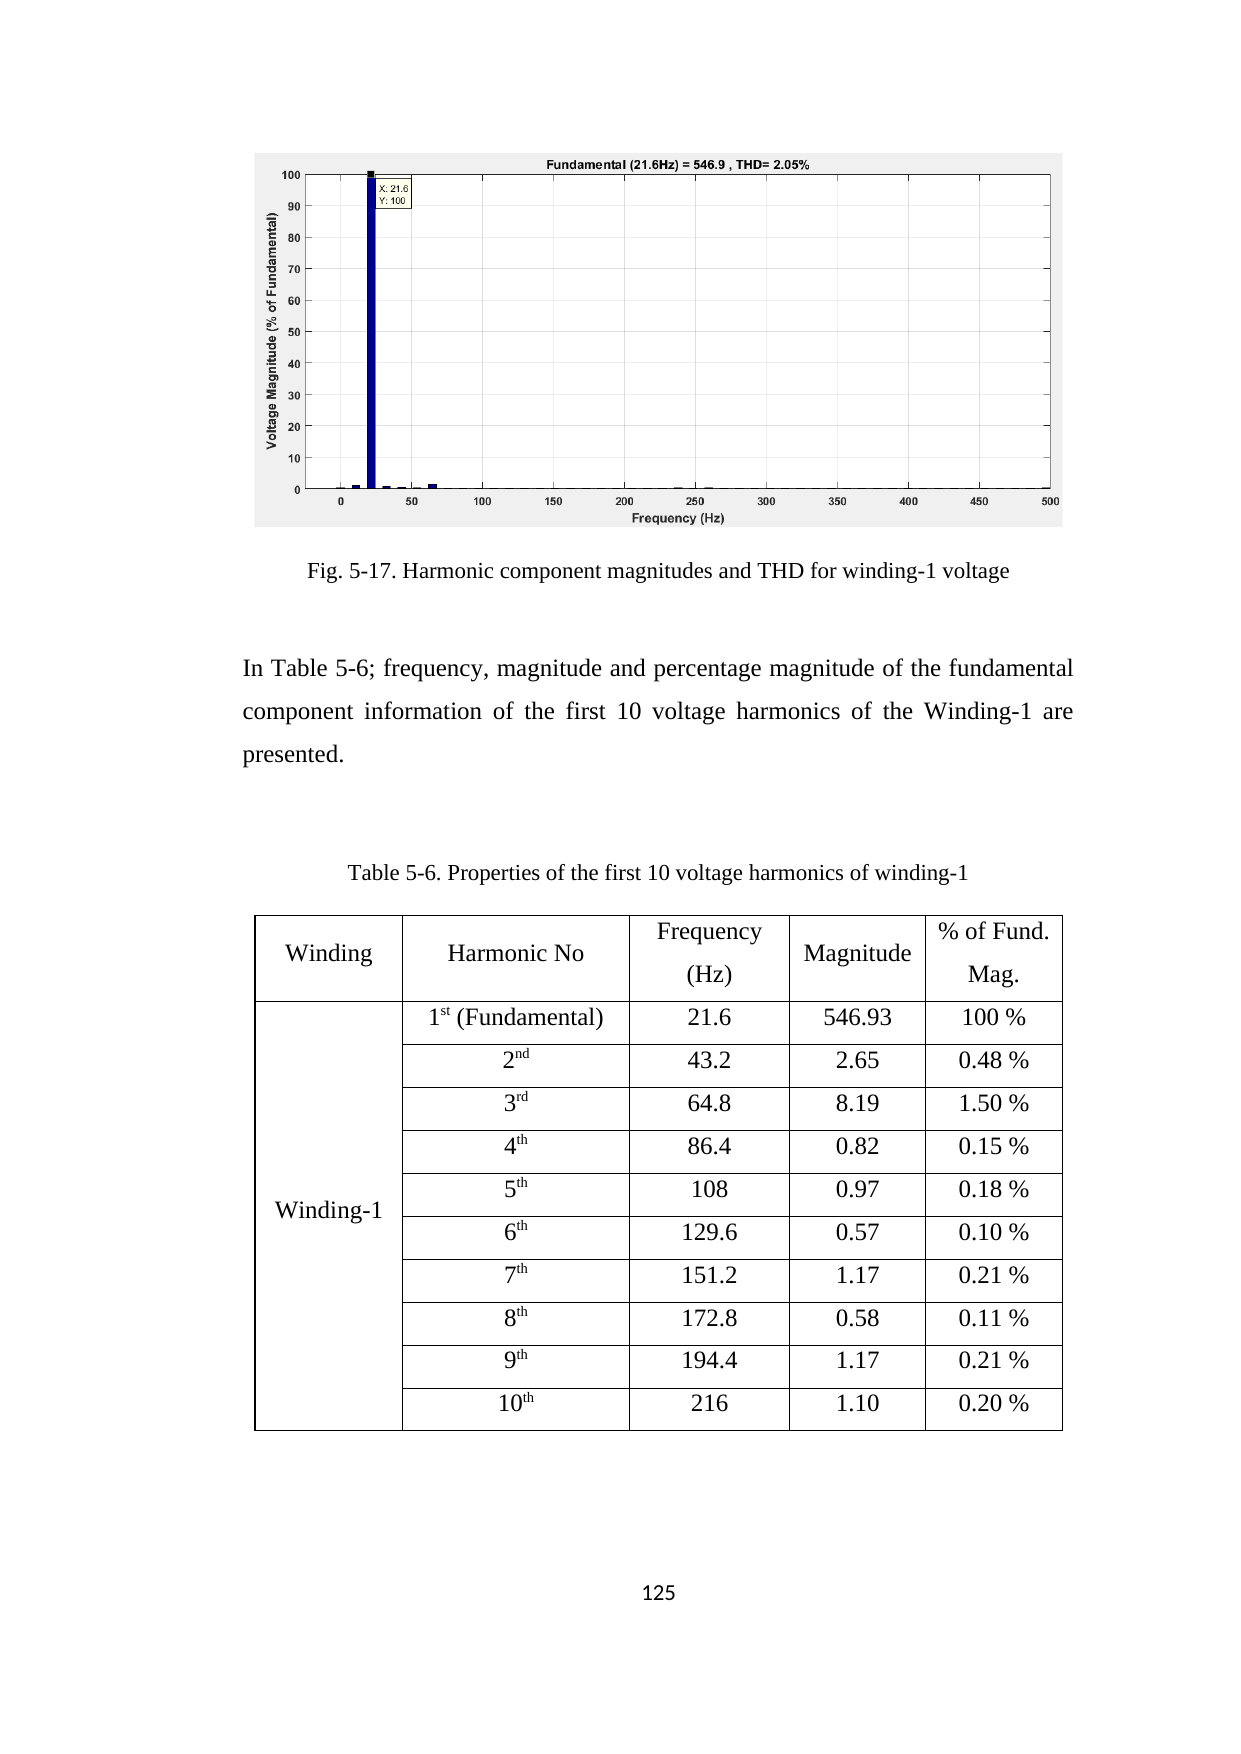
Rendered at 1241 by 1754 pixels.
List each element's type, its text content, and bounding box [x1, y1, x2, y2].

table_cell 6th [403, 1217, 629, 1259]
table_cell 0.58 [790, 1303, 925, 1344]
table_cell 21.6 [630, 1002, 789, 1044]
table_cell 8th [403, 1303, 629, 1344]
table_header Harmonic No [403, 916, 629, 1001]
table_cell 2.65 [790, 1045, 925, 1087]
table_cell 0.11 % [926, 1303, 1062, 1344]
table_cell 1st (Fundamental) [403, 1002, 629, 1044]
table_cell 546.93 [790, 1002, 925, 1044]
table_cell 0.18 % [926, 1174, 1062, 1216]
table_cell 0.15 % [926, 1131, 1062, 1173]
table_cell 86.4 [630, 1131, 789, 1173]
table_cell 8.19 [790, 1088, 925, 1130]
table_header % of Fund. Mag. [926, 916, 1062, 1001]
table_cell 1.17 [790, 1346, 925, 1387]
table_cell 1.50 % [926, 1088, 1062, 1130]
table_cell 0.57 [790, 1217, 925, 1259]
table_cell 0.82 [790, 1131, 925, 1173]
table_cell 0.21 % [926, 1260, 1062, 1302]
table_cell 108 [630, 1174, 789, 1216]
table_cell 64.8 [630, 1088, 789, 1130]
table_cell 43.2 [630, 1045, 789, 1087]
table_cell 0.97 [790, 1174, 925, 1216]
table_cell 7th [403, 1260, 629, 1302]
table_cell 172.8 [630, 1303, 789, 1344]
table_cell 1.17 [790, 1260, 925, 1302]
table_cell 5th [403, 1174, 629, 1216]
table_cell 10th [403, 1389, 629, 1430]
table_header Magnitude [790, 916, 925, 1001]
table_cell 9th [403, 1346, 629, 1387]
table_cell 194.4 [630, 1346, 789, 1387]
table_cell 0.10 % [926, 1217, 1062, 1259]
table_cell 4th [403, 1131, 629, 1173]
table_cell 3rd [403, 1088, 629, 1130]
table_cell Winding-1 [256, 1002, 402, 1430]
table_cell 1.10 [790, 1389, 925, 1430]
table_cell 129.6 [630, 1217, 789, 1259]
picture [254, 153, 1063, 527]
table_cell 2nd [403, 1045, 629, 1087]
table_header Frequency (Hz) [630, 916, 789, 1001]
table_header Winding [256, 916, 402, 1001]
table_cell 151.2 [630, 1260, 789, 1302]
list Fig. 5-17. Harmonic component magnitudes and THD for winding-1 voltage [242, 557, 1075, 584]
text Table 5-6. Properties of the first 10 voltage harmonics of winding-1 [242, 859, 1075, 885]
table_cell 0.20 % [926, 1389, 1062, 1430]
table_cell 0.48 % [926, 1045, 1062, 1087]
table_cell 0.21 % [926, 1346, 1062, 1387]
text In Table 5-6; frequency, magnitude and percentage magnitude of the fundamental component information of the first 10 voltage harmonics of the Winding-1 are presented. [242, 653, 1075, 768]
table_cell 216 [630, 1389, 789, 1430]
table_cell 100 % [926, 1002, 1062, 1044]
